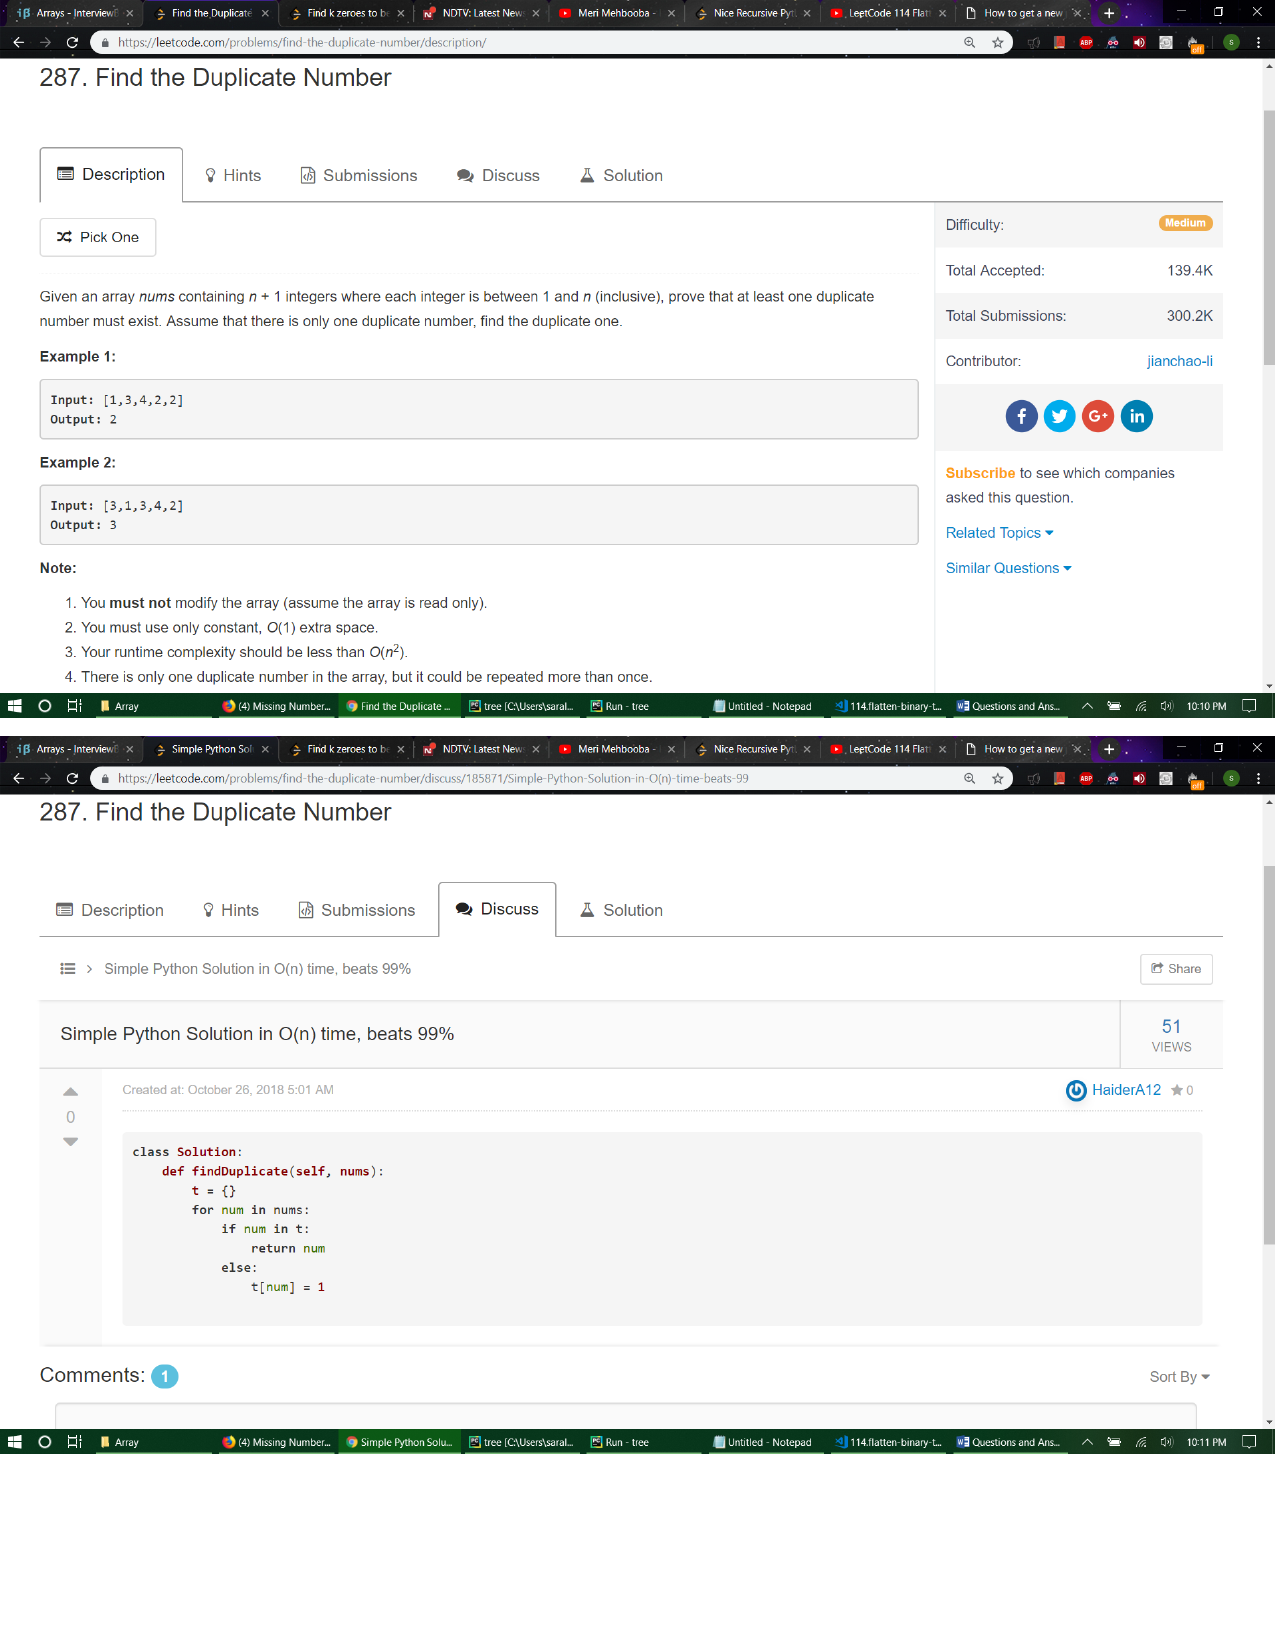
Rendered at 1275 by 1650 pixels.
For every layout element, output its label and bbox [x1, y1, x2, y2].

picture [0, 0, 1275, 718]
picture [0, 736, 1275, 1454]
